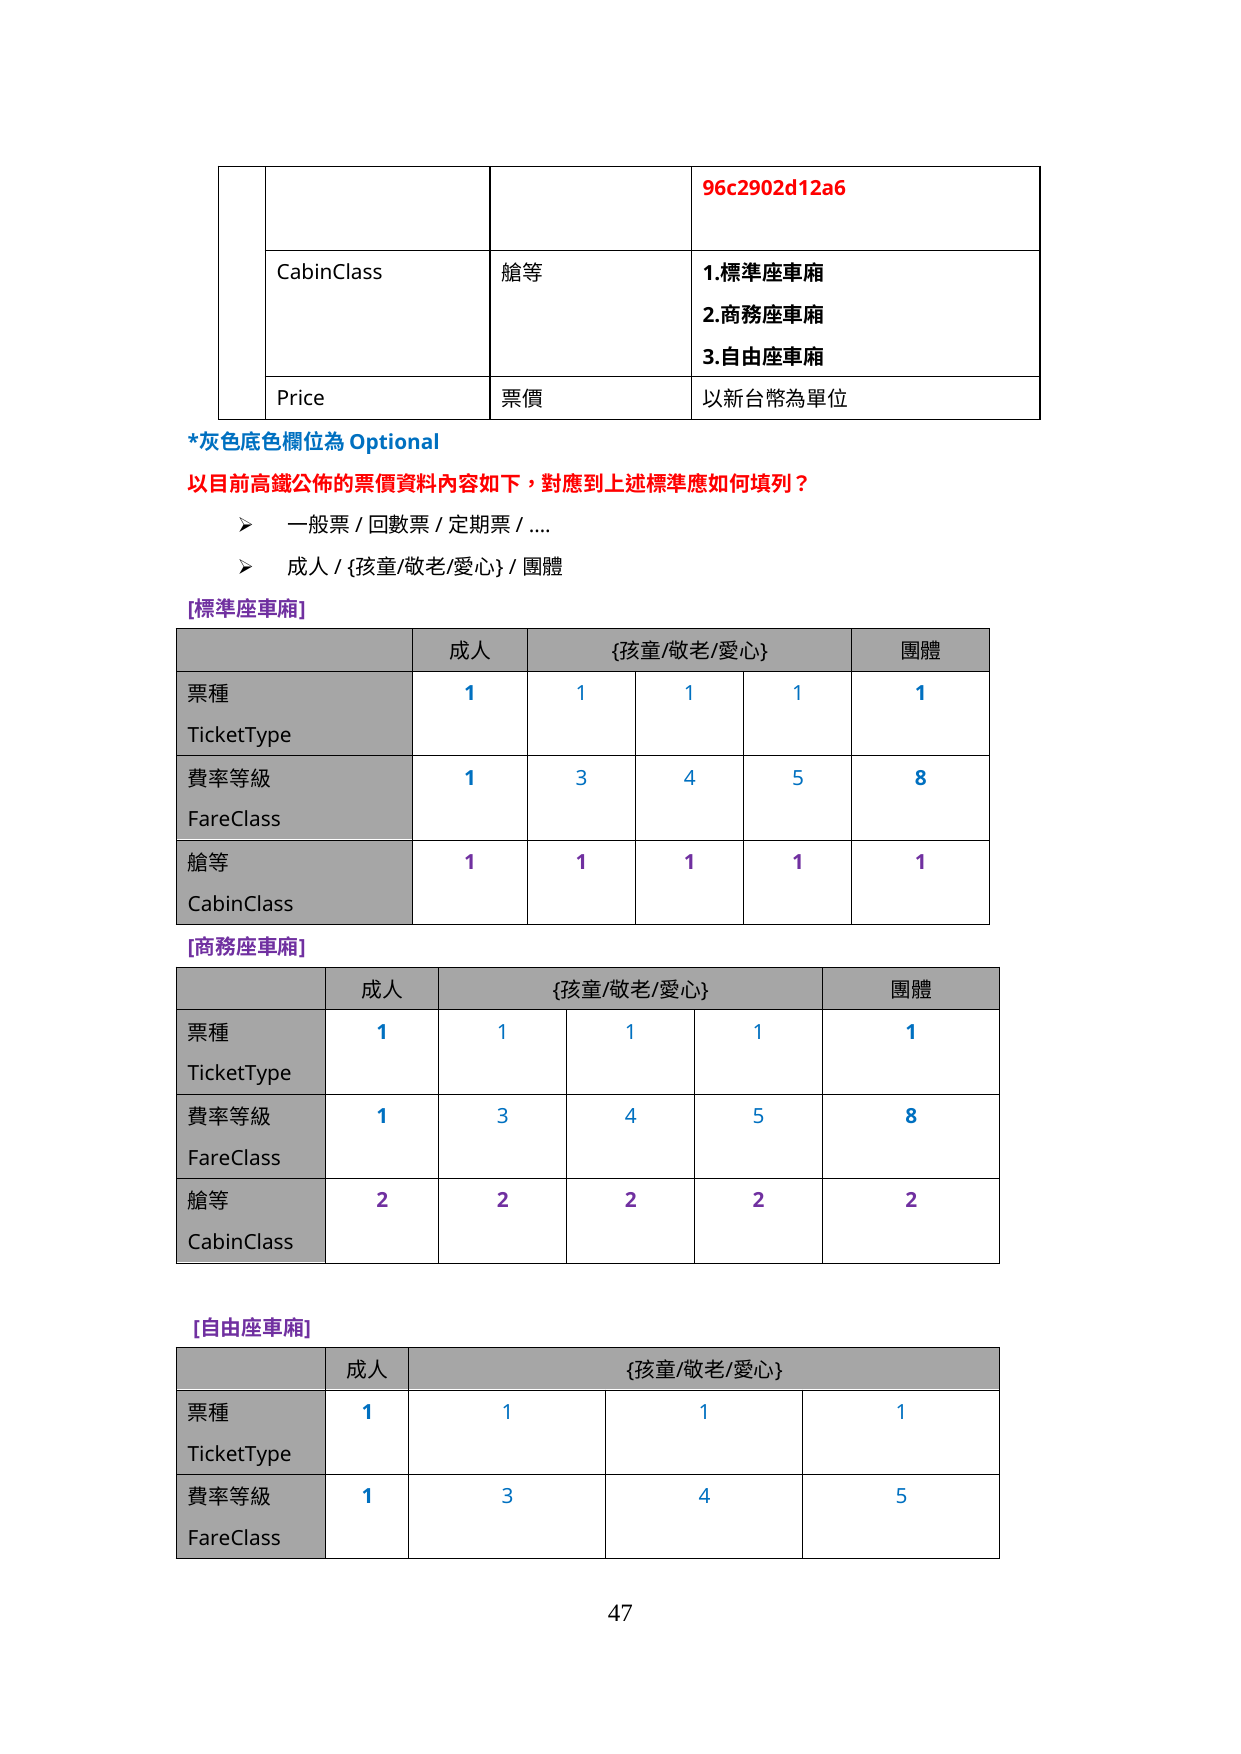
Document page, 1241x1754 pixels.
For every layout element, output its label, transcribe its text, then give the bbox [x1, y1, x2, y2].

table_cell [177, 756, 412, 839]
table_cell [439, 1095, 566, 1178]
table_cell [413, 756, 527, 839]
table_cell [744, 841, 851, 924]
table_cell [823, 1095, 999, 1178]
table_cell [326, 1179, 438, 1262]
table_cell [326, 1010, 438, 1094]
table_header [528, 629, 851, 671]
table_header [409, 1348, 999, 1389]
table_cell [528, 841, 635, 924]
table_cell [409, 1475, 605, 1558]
list 成人 / {孩童/敬老/愛心} / 團體 [237, 545, 1053, 586]
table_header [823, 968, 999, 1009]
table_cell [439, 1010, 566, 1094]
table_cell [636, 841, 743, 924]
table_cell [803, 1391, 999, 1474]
text [自由座車廂] [187, 1305, 1053, 1347]
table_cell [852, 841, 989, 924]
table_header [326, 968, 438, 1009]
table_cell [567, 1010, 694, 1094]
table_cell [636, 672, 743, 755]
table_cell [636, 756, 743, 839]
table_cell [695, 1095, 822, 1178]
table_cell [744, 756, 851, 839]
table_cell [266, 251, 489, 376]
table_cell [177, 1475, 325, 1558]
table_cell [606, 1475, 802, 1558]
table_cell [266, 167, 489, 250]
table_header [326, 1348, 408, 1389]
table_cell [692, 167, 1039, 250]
text [標準座車廂] [187, 586, 1053, 628]
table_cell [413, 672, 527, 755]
text *灰色底色欄位為Optional [187, 420, 1053, 461]
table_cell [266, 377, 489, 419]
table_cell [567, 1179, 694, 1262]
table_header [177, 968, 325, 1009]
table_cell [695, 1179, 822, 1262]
text [商務座車廂] [187, 925, 1053, 967]
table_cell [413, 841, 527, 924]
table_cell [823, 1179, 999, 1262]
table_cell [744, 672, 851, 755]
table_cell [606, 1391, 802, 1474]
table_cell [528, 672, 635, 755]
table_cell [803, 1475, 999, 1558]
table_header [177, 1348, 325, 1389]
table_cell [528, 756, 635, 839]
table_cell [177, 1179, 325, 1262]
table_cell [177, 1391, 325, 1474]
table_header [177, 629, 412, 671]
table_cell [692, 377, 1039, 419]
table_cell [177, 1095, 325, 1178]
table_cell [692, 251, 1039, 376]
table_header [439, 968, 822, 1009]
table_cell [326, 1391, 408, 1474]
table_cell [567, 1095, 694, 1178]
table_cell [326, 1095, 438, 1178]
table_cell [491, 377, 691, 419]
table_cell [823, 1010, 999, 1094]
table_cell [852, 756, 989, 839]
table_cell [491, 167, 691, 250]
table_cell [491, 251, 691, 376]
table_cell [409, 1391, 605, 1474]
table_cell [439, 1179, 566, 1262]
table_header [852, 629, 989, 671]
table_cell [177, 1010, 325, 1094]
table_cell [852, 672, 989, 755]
text 以目前高鐵公佈的票價資料內容如下，對應到上述標準應如何填列？ [187, 461, 1053, 503]
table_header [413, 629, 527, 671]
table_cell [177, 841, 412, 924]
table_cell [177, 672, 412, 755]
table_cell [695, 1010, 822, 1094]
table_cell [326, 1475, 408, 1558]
list 一般票 / 回數票 / 定期票 / …. [237, 503, 1053, 545]
